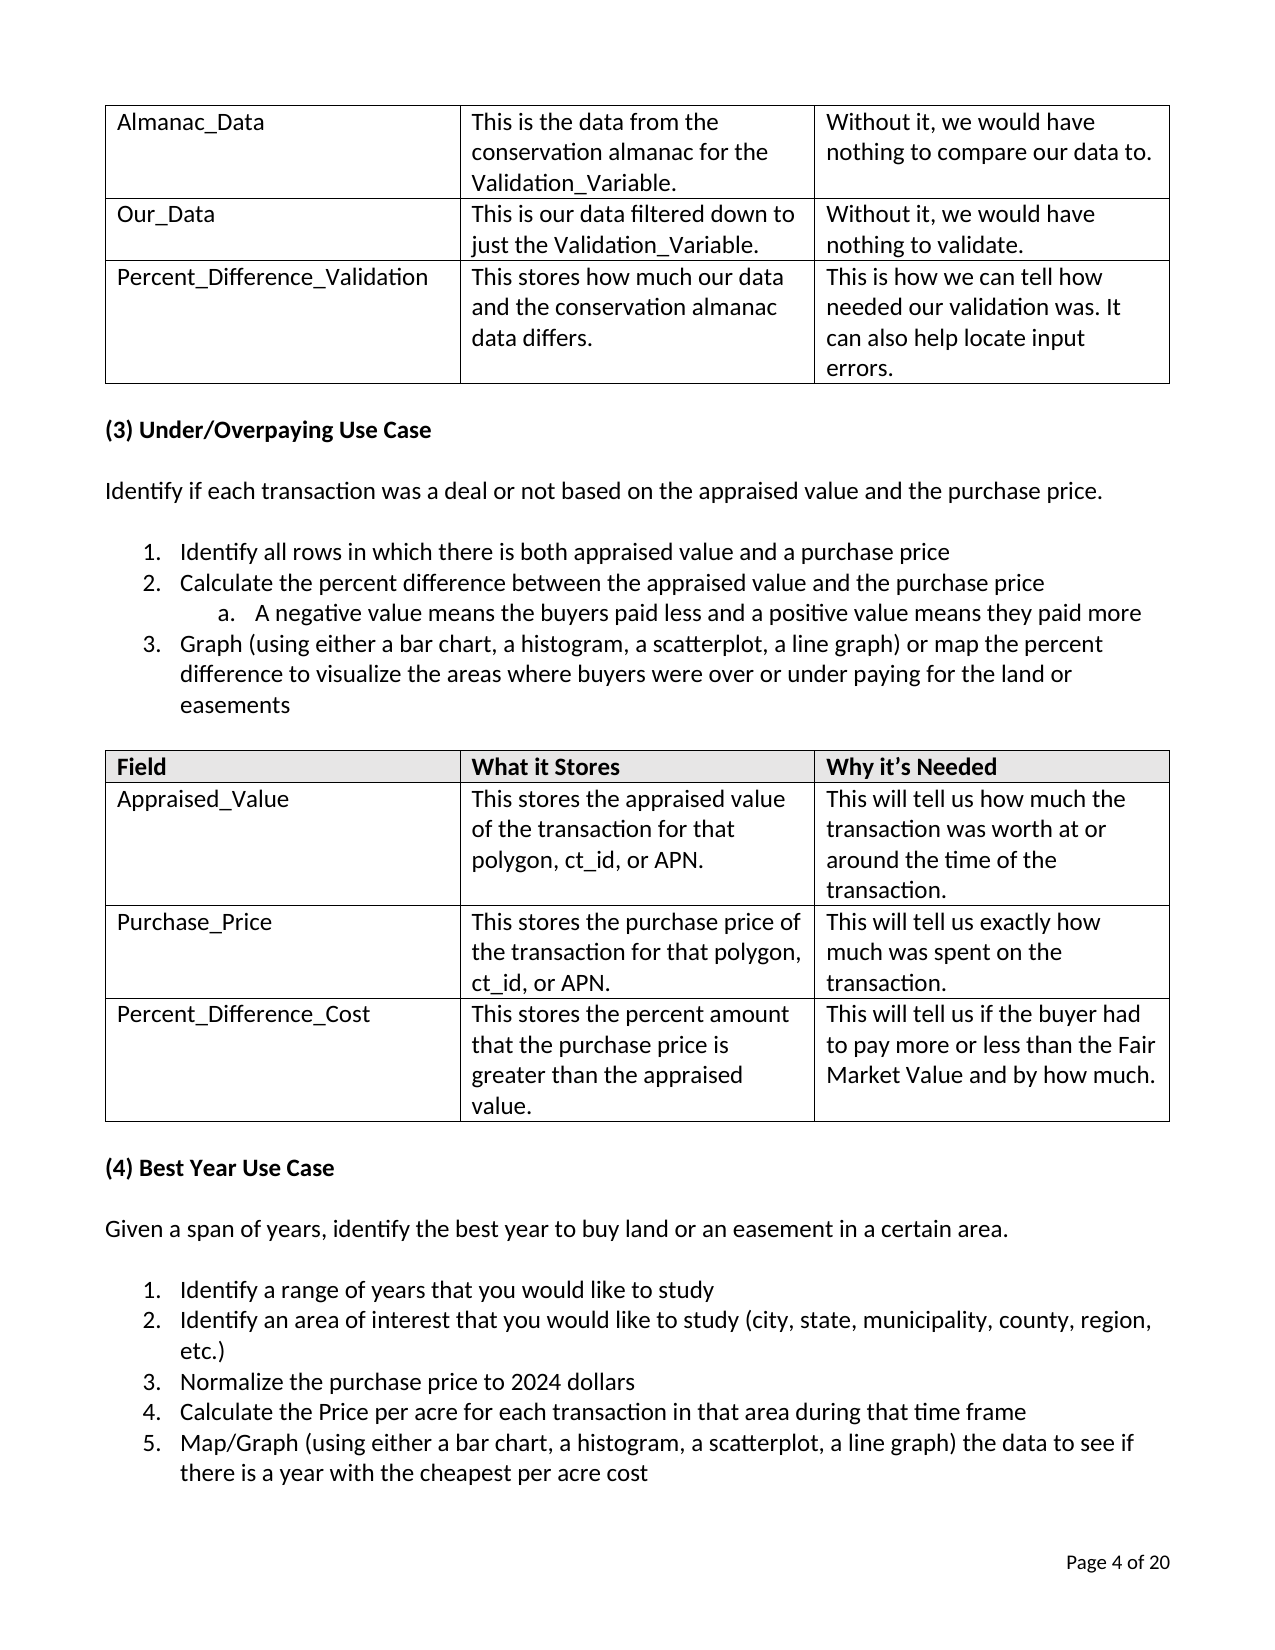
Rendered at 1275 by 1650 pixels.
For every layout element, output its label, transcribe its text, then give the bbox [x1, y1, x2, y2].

list Map/Graph (using either a bar chart, a histogram, a scatterplot, a line graph) the data to see if there is a year with the cheapest per acre cost [142, 1427, 1170, 1488]
table_cell Almanac_Data [106, 106, 460, 198]
list A negative value means the buyers paid less and a positive value means they paid more [217, 597, 1170, 628]
table_cell Our_Data [106, 199, 460, 260]
table_cell Appraised_Value [106, 783, 460, 905]
text Given a span of years, identify the best year to buy land or an easement in a certain area. [105, 1213, 1170, 1244]
table_cell This will tell us exactly how much was spent on the transaction. [815, 906, 1169, 997]
table_header What it Stores [461, 751, 814, 782]
table_cell Percent_Difference_Validation [106, 261, 460, 383]
table_cell Purchase_Price [106, 906, 460, 997]
text (4) Best Year Use Case [105, 1152, 1170, 1183]
table_cell This is how we can tell how needed our validation was. It can also help locate input errors. [815, 261, 1169, 383]
list Calculate the Price per acre for each transaction in that area during that time frame [142, 1396, 1170, 1427]
text Identify if each transaction was a deal or not based on the appraised value and the purchase price. [105, 475, 1170, 506]
table_cell This stores how much our data and the conservation almanac data differs. [461, 261, 814, 383]
list Identify an area of interest that you would like to study (city, state, municipality, county, region, etc.) [142, 1305, 1170, 1366]
table_header Why it’s Needed [815, 751, 1169, 782]
list Identify all rows in which there is both appraised value and a purchase price [142, 536, 1170, 567]
table_cell This will tell us if the buyer had to pay more or less than the Fair Market Value and by how much. [815, 999, 1169, 1121]
table_cell This is our data filtered down to just the Validation_Variable. [461, 199, 814, 260]
table_cell This stores the purchase price of the transaction for that polygon, ct_id, or APN. [461, 906, 814, 997]
table_cell Percent_Difference_Cost [106, 999, 460, 1121]
text (3) Under/Overpaying Use Case [105, 414, 1170, 445]
list Calculate the percent difference between the appraised value and the purchase price [142, 567, 1170, 597]
table_cell This stores the appraised value of the transaction for that polygon, ct_id, or APN. [461, 783, 814, 905]
table_cell Without it, we would have nothing to validate. [815, 199, 1169, 260]
table_cell This will tell us how much the transaction was worth at or around the time of the transaction. [815, 783, 1169, 905]
table_cell This is the data from the conservation almanac for the Validation_Variable. [461, 106, 814, 198]
table_cell This stores the percent amount that the purchase price is greater than the appraised value. [461, 999, 814, 1121]
list Identify a range of years that you would like to study [142, 1274, 1170, 1305]
list Normalize the purchase price to 2024 dollars [142, 1366, 1170, 1396]
table_cell Without it, we would have nothing to compare our data to. [815, 106, 1169, 198]
list Graph (using either a bar chart, a histogram, a scatterplot, a line graph) or map the percent difference to visualize the areas where buyers were over or under paying for the land or easements [142, 628, 1170, 719]
table_header Field [106, 751, 460, 782]
